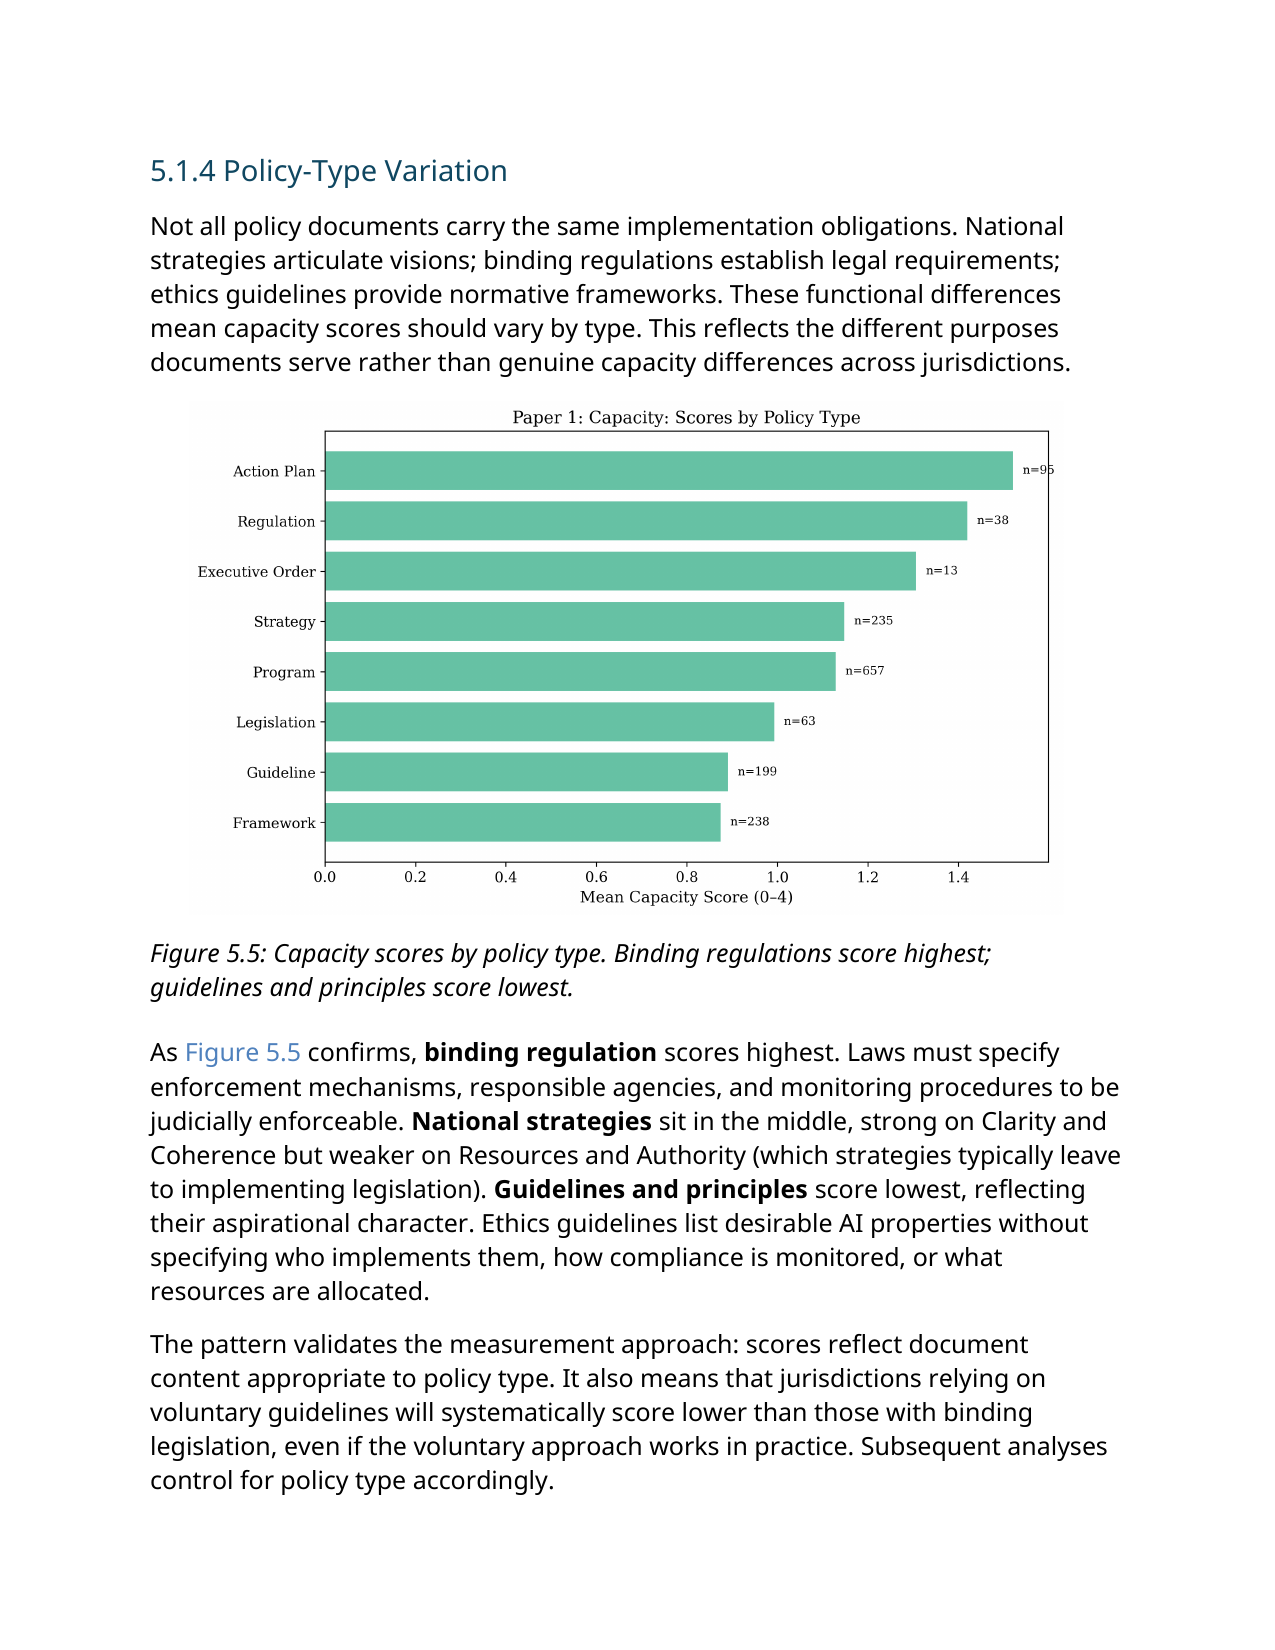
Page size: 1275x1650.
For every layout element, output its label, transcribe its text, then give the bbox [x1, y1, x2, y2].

subtitle 5.1.4 Policy-Type Variation [150, 150, 1125, 190]
text As Figure 5.5 confirms, binding regulation scores highest. Laws must specify enforcement mechanisms, responsible agencies, and monitoring procedures to be judicially enforceable. National strategies sit in the middle, strong on Clarity and Coherence but weaker on Resources and Authority (which strategies typically leave to implementing legislation). Guidelines and principles score lowest, reflecting their aspirational character. Ethics guidelines list desirable AI properties without specifying who implements them, how compliance is monitored, or what resources are allocated. [150, 1035, 1125, 1308]
picture [188, 401, 1064, 915]
text The pattern validates the measurement approach: scores reflect document content appropriate to policy type. It also means that jurisdictions relying on voluntary guidelines will systematically score lower than those with binding legislation, even if the voluntary approach works in practice. Subsequent analyses control for policy type accordingly. [150, 1326, 1125, 1497]
text Not all policy documents carry the same implementation obligations. National strategies articulate visions; binding regulations establish legal requirements; ethics guidelines provide normative frameworks. These functional differences mean capacity scores should vary by type. This reflects the different purposes documents serve rather than genuine capacity differences across jurisdictions. [150, 208, 1125, 379]
table_header Figure 5.5: Capacity scores by policy type. Binding regulations score highest; guidelines and principles score lowest. [139, 398, 1114, 1016]
